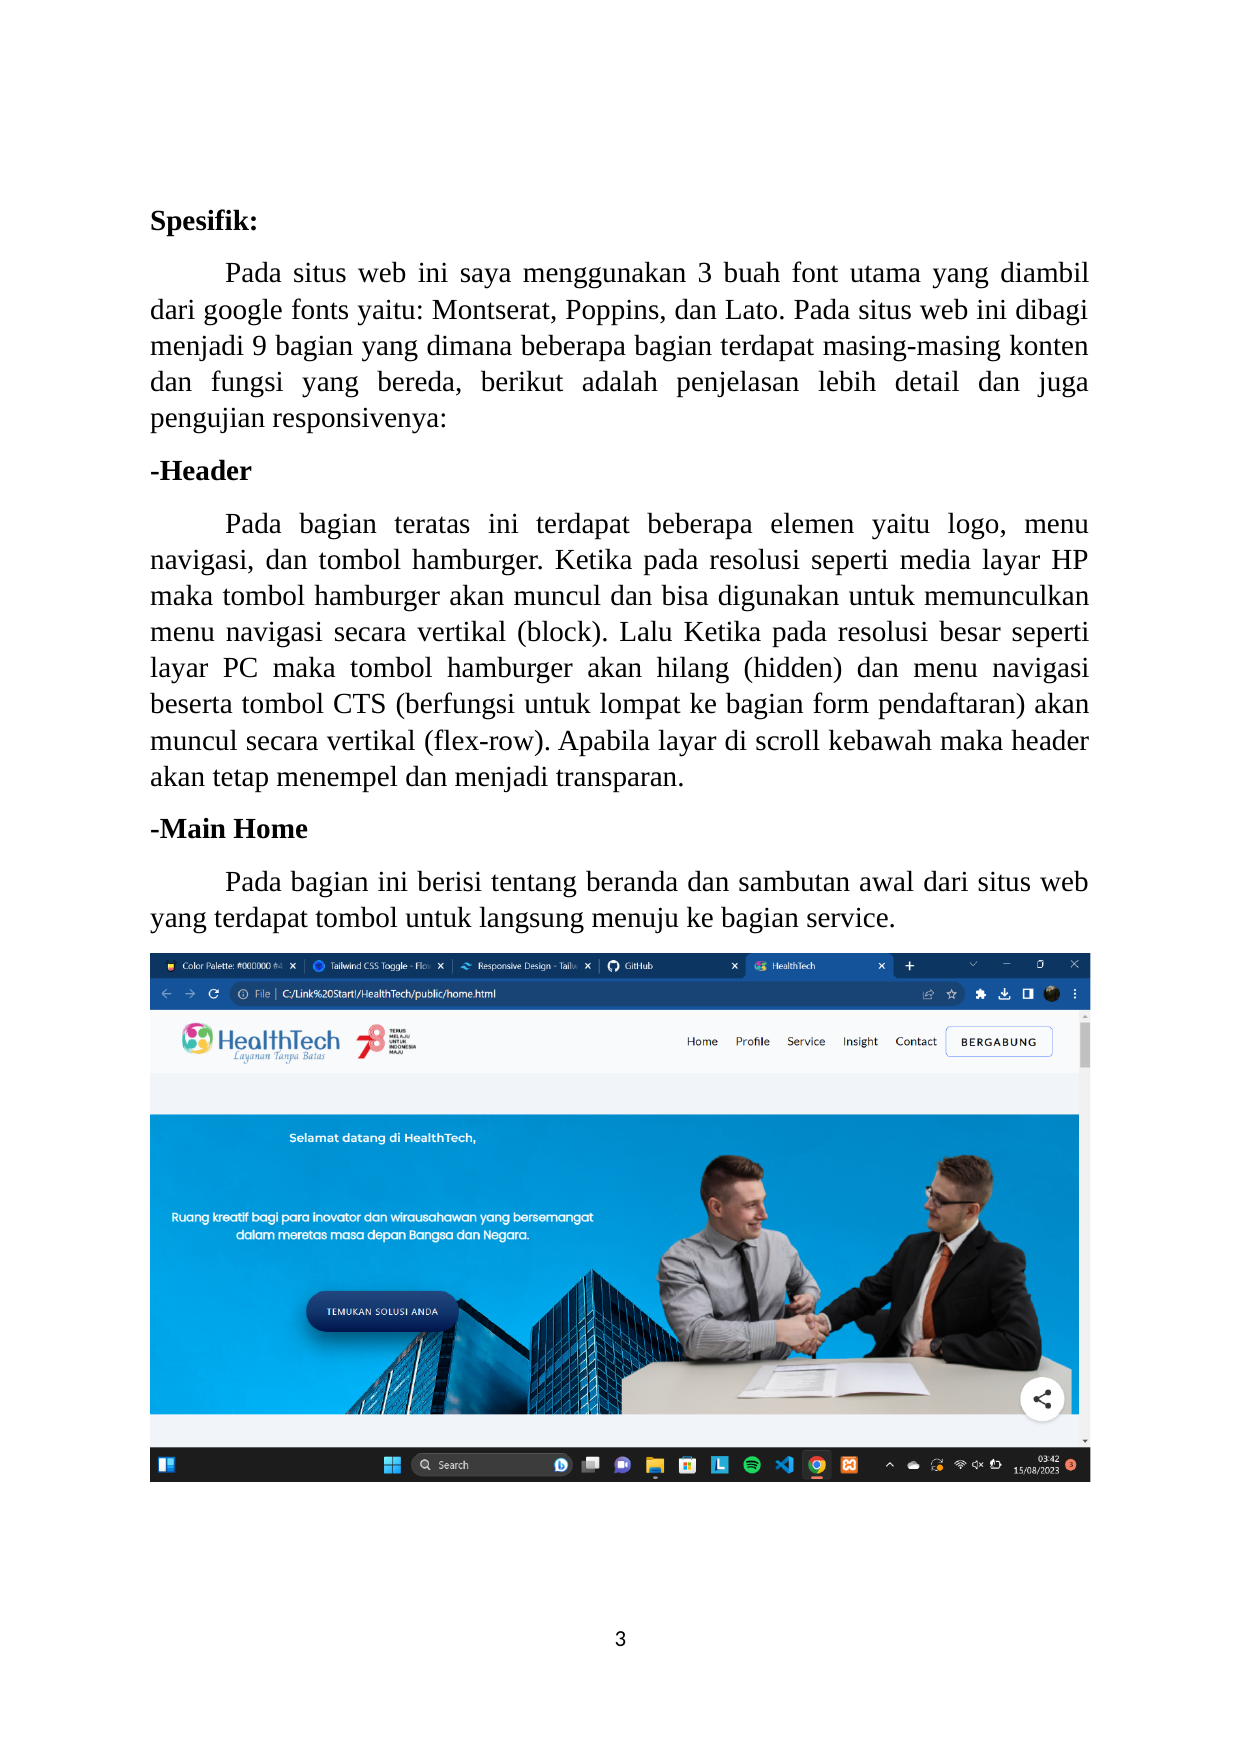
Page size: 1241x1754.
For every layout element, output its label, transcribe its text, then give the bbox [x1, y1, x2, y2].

picture [497, 1234, 505, 1242]
picture [298, 1134, 306, 1141]
picture [150, 953, 1091, 1482]
picture [449, 1215, 463, 1221]
text Spesifik: [150, 203, 1090, 236]
text Pada bagian ini berisi tentang beranda dan sambutan awal dari situs web yang terdapat tombol untuk langsung menuju ke bagian service. [150, 864, 1090, 934]
text Pada bagian teratas ini terdapat beberapa elemen yaitu logo, menu navigasi, dan tombol hamburger. Ketika pada resolusi seperti media layar HP maka tombol hamburger akan muncul dan bisa digunakan untuk memunculkan menu navigasi secara vertikal (block). Lalu Ketika pada resolusi besar seperti layar PC maka tombol hamburger akan hilang (hidden) dan menu navigasi beserta tombol CTS (berfungsi untuk lompat ke bagian form pendaftaran) akan muncul secara vertikal (flex-row). Apabila layar di scroll kebawah maka header akan tetap menempel dan menjadi transparan. [150, 506, 1090, 792]
picture [430, 1233, 447, 1242]
picture [399, 1213, 405, 1221]
picture [406, 1135, 426, 1141]
picture [250, 1231, 257, 1239]
picture [265, 1215, 270, 1223]
text -Main Home [150, 812, 1090, 845]
picture [410, 1231, 417, 1239]
picture [373, 1380, 381, 1388]
picture [273, 1215, 278, 1223]
picture [243, 1213, 248, 1221]
text Pada situs web ini saya menggunakan 3 buah font utama yang diambil dari google fonts yaitu: Montserat, Poppins, dan Lato. Pada situs web ini dibagi menjadi 9 bagian yang dimana beberapa bagian terdapat masing-masing konten dan fungsi yang bereda, berikut adalah penjelasan lebih detail dan juga pengujian responsivenya: [150, 256, 1090, 434]
text -Header [150, 453, 1090, 487]
picture [373, 1231, 378, 1239]
